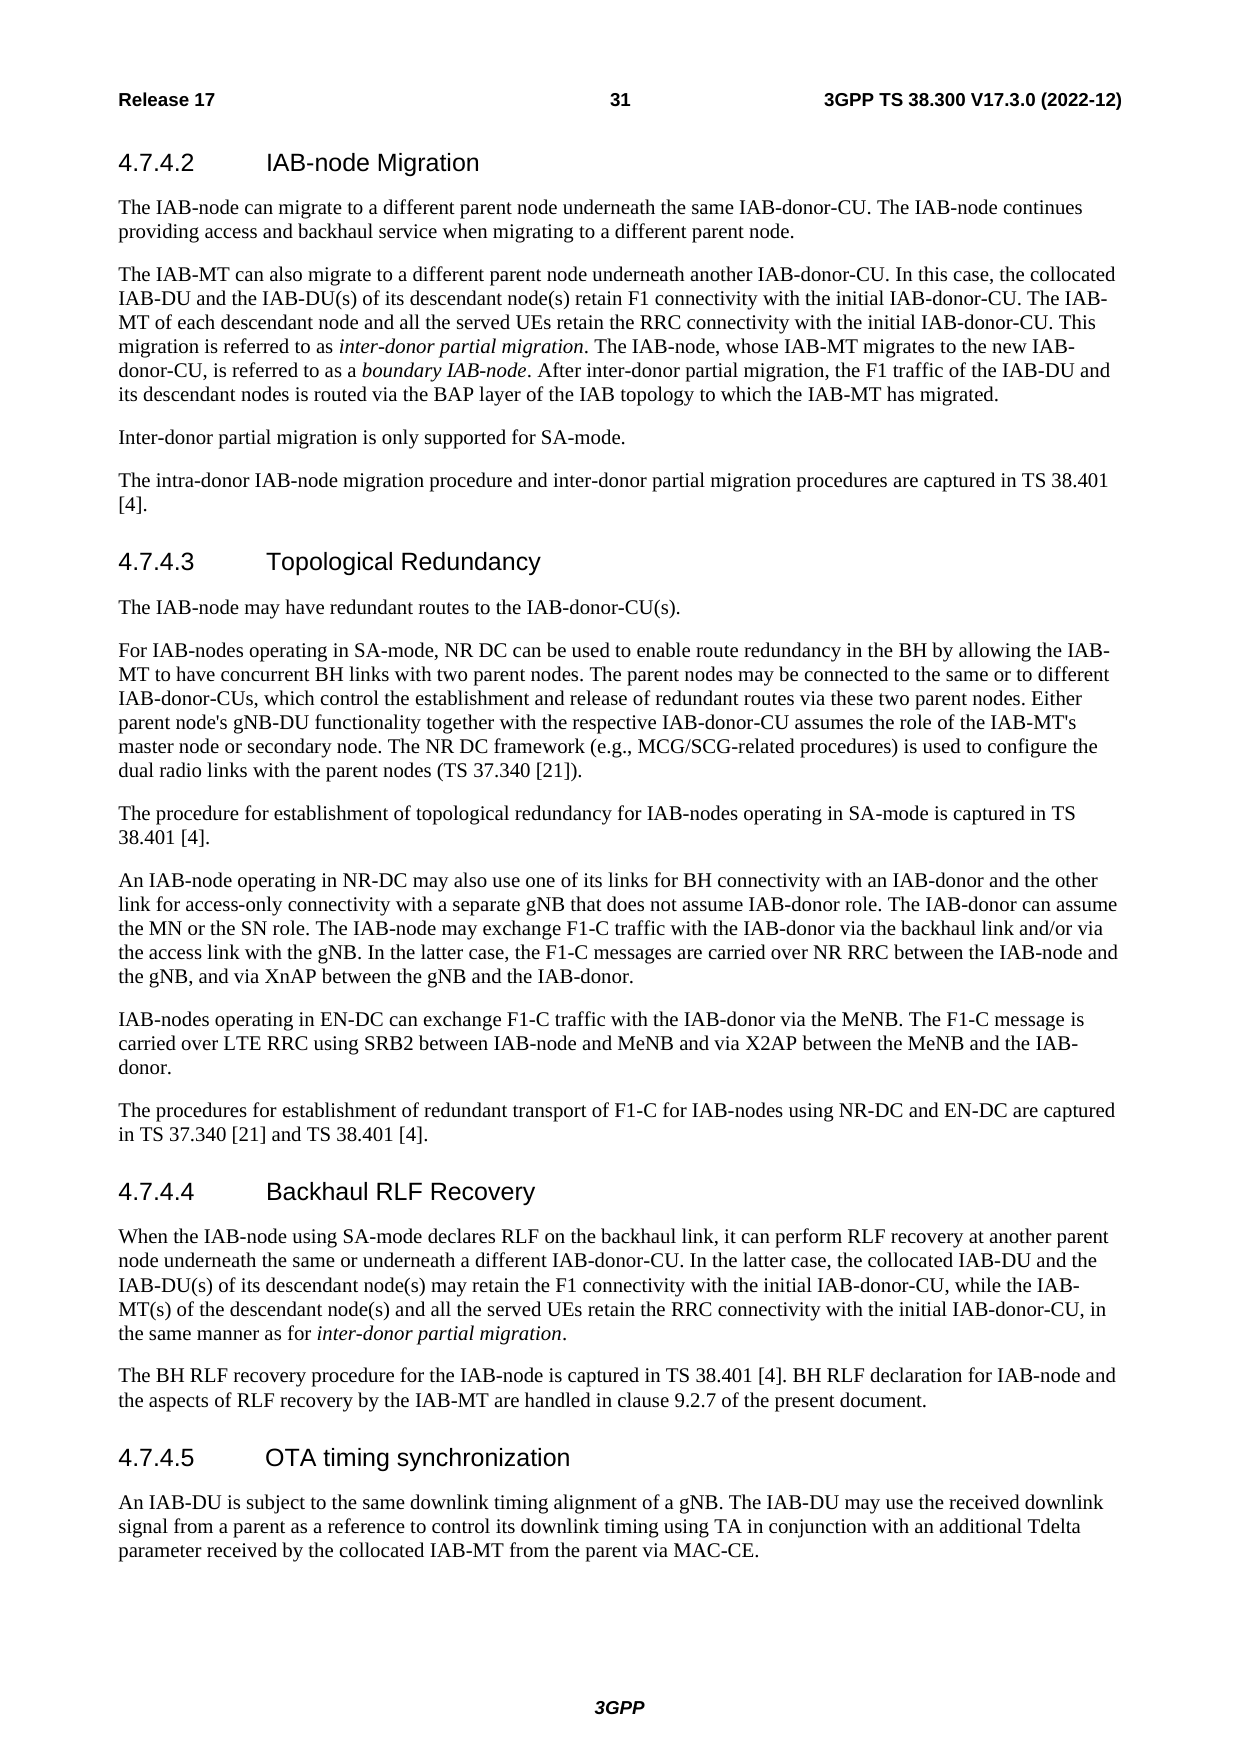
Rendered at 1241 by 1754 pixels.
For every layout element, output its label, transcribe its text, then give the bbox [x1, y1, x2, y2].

text Inter-donor partial migration is only supported for SA-mode. [118, 425, 1122, 449]
subtitle 4.7.4.3 Topological Redundancy [118, 547, 1122, 576]
text For IAB-nodes operating in SA-mode, NR DC can be used to enable route redundancy in the BH by allowing the IAB-MT to have concurrent BH links with two parent nodes. The parent nodes may be connected to the same or to different IAB-donor-CUs, which control the establishment and release of redundant routes via these two parent nodes. Either parent node's gNB-DU functionality together with the respective IAB-donor-CU assumes the role of the IAB-MT's master node or secondary node. The NR DC framework (e.g., MCG/SCG-related procedures) is used to configure the dual radio links with the parent nodes (TS 37.340 [21]). [118, 637, 1122, 782]
subtitle 4.7.4.5 OTA timing synchronization [118, 1443, 1122, 1472]
text The IAB-MT can also migrate to a different parent node underneath another IAB-donor-CU. In this case, the collocated IAB-DU and the IAB-DU(s) of its descendant node(s) retain F1 connectivity with the initial IAB-donor-CU. The IAB-MT of each descendant node and all the served UEs retain the RRC connectivity with the initial IAB-donor-CU. This migration is referred to as inter-donor partial migration. The IAB-node, whose IAB-MT migrates to the new IAB-donor-CU, is referred to as a boundary IAB-node. After inter-donor partial migration, the F1 traffic of the IAB-DU and its descendant nodes is routed via the BAP layer of the IAB topology to which the IAB-MT has migrated. [118, 262, 1122, 406]
text The intra-donor IAB-node migration procedure and inter-donor partial migration procedures are captured in TS 38.401 [4]. [118, 468, 1122, 516]
text The procedure for establishment of topological redundancy for IAB-nodes operating in SA-mode is captured in TS 38.401 [4]. [118, 801, 1122, 849]
subtitle 4.7.4.2 IAB-node Migration [118, 147, 1122, 176]
text IAB-nodes operating in EN-DC can exchange F1-C traffic with the IAB-donor via the MeNB. The F1-C message is carried over LTE RRC using SRB2 between IAB-node and MeNB and via X2AP between the MeNB and the IAB-donor. [118, 1007, 1122, 1079]
text The IAB-node may have redundant routes to the IAB-donor-CU(s). [118, 595, 1122, 619]
text An IAB-DU is subject to the same downlink timing alignment of a gNB. The IAB-DU may use the received downlink signal from a parent as a reference to control its downlink timing using TA in conjunction with an additional Tdelta parameter received by the collocated IAB-MT from the parent via MAC-CE. [118, 1490, 1122, 1562]
subtitle 4.7.4.4 Backhaul RLF Recovery [118, 1177, 1122, 1206]
text The IAB-node can migrate to a different parent node underneath the same IAB-donor-CU. The IAB-node continues providing access and backhaul service when migrating to a different parent node. [118, 195, 1122, 243]
text The procedures for establishment of redundant transport of F1-C for IAB-nodes using NR-DC and EN-DC are captured in TS 37.340 [21] and TS 38.401 [4]. [118, 1097, 1122, 1146]
text The BH RLF recovery procedure for the IAB-node is captured in TS 38.401 [4]. BH RLF declaration for IAB-node and the aspects of RLF recovery by the IAB-MT are handled in clause 9.2.7 of the present document. [118, 1363, 1122, 1412]
text When the IAB-node using SA-mode declares RLF on the backhaul link, it can perform RLF recovery at another parent node underneath the same or underneath a different IAB-donor-CU. In the latter case, the collocated IAB-DU and the IAB-DU(s) of its descendant node(s) may retain the F1 connectivity with the initial IAB-donor-CU, while the IAB-MT(s) of the descendant node(s) and all the served UEs retain the RRC connectivity with the initial IAB-donor-CU, in the same manner as for inter-donor partial migration. [118, 1224, 1122, 1345]
text An IAB-node operating in NR-DC may also use one of its links for BH connectivity with an IAB-donor and the other link for access-only connectivity with a separate gNB that does not assume IAB-donor role. The IAB-donor can assume the MN or the SN role. The IAB-node may exchange F1-C traffic with the IAB-donor via the backhaul link and/or via the access link with the gNB. In the latter case, the F1-C messages are carried over NR RRC between the IAB-node and the gNB, and via XnAP between the gNB and the IAB-donor. [118, 867, 1122, 988]
